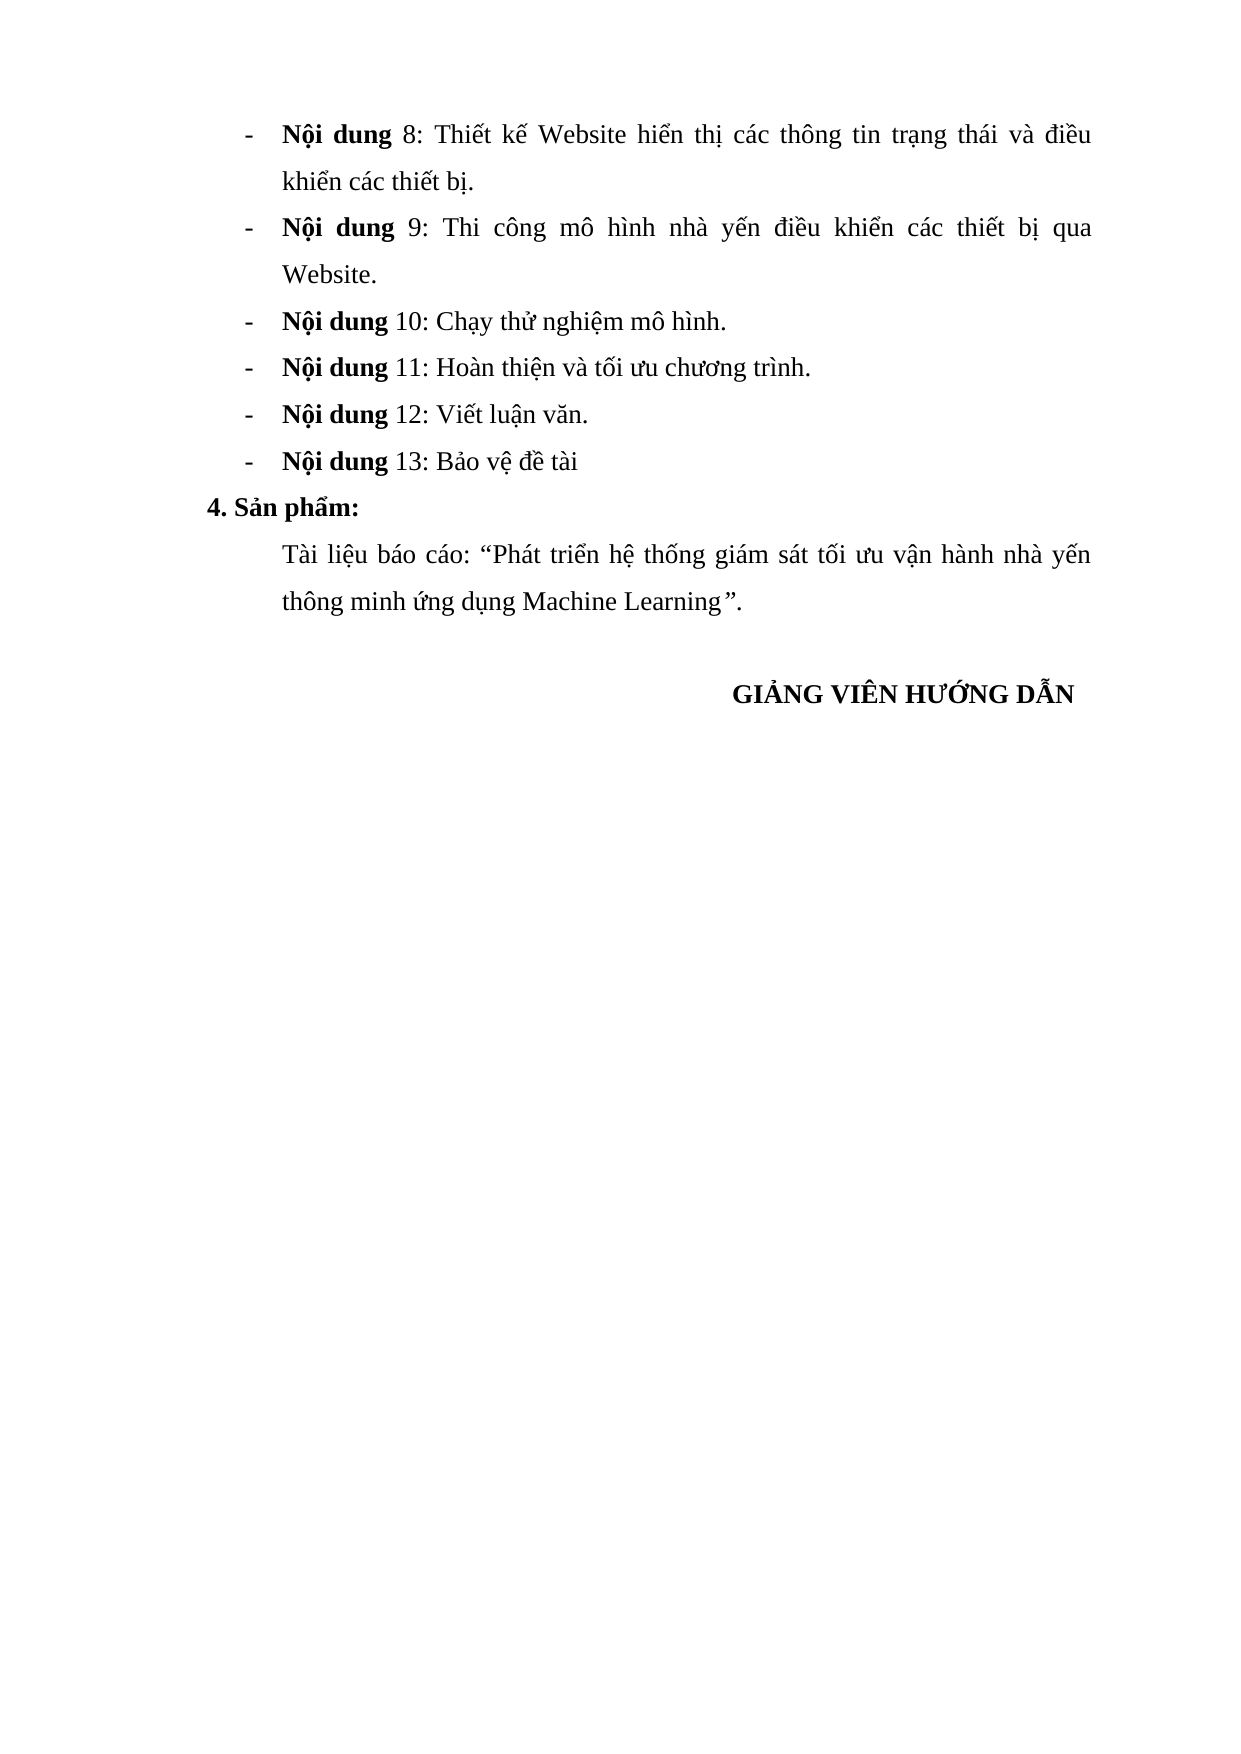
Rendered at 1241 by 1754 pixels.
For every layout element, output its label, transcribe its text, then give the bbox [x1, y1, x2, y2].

list Nội dung 11: Hoàn thiện và tối ưu chương trình. [244, 351, 1092, 383]
list Nội dung 9: Thi công mô hình nhà yến điều khiển các thiết bị qua Website. [244, 211, 1092, 289]
text 4. Sản phẩm: [207, 491, 1092, 523]
list Nội dung 12: Viết luận văn. [244, 398, 1092, 429]
text GIẢNG VIÊN HƯỚNG DẪN [207, 678, 1092, 709]
text Tài liệu báo cáo: “Phát triển hệ thống giám sát tối ưu vận hành nhà yến thông minh ứng dụng Machine Learning”. [282, 538, 1092, 616]
list Nội dung 13: Bảo vệ đề tài [244, 445, 1092, 476]
list Nội dung 10: Chạy thử nghiệm mô hình. [244, 305, 1092, 336]
list Nội dung 8: Thiết kế Website hiển thị các thông tin trạng thái và điều khiển các thiết bị. [244, 118, 1092, 196]
